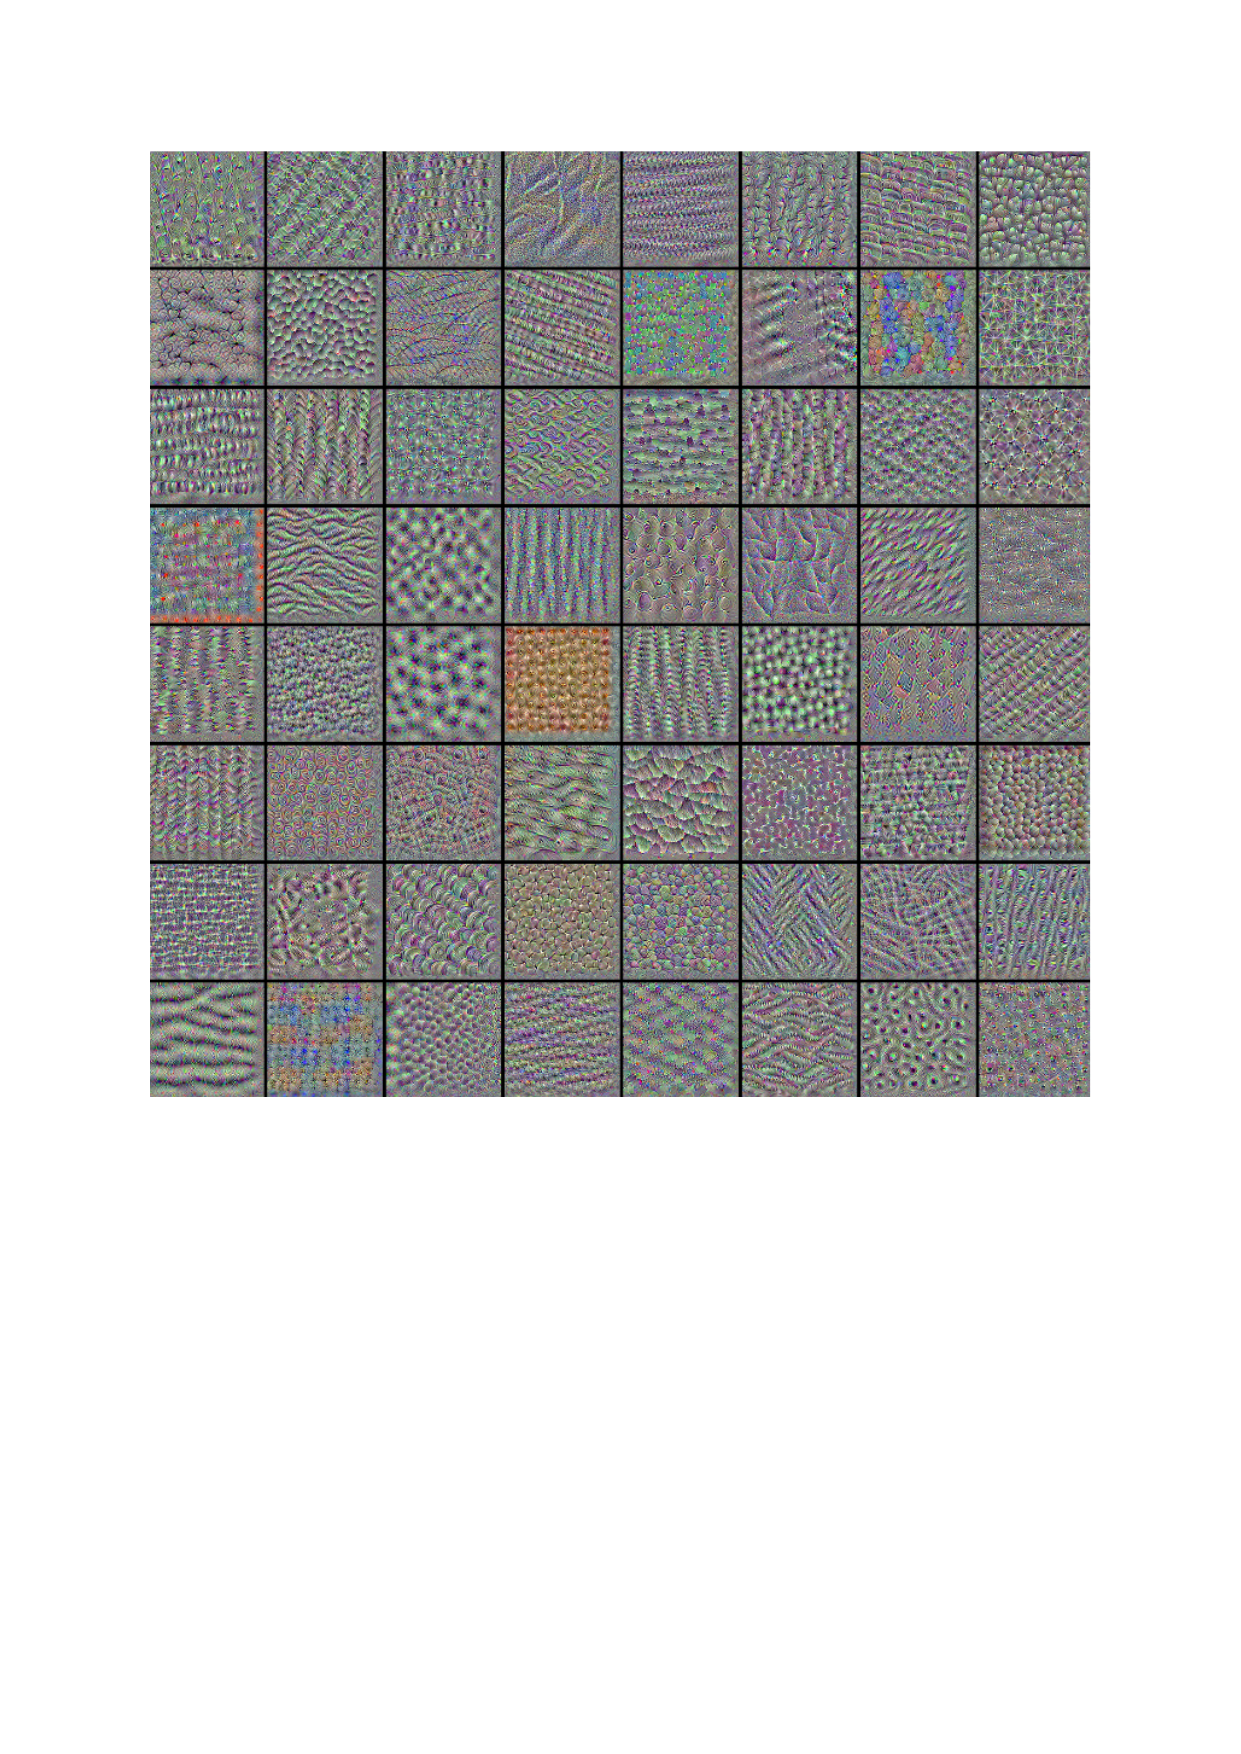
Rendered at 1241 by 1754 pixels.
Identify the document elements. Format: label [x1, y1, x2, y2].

picture [150, 150, 1091, 1097]
